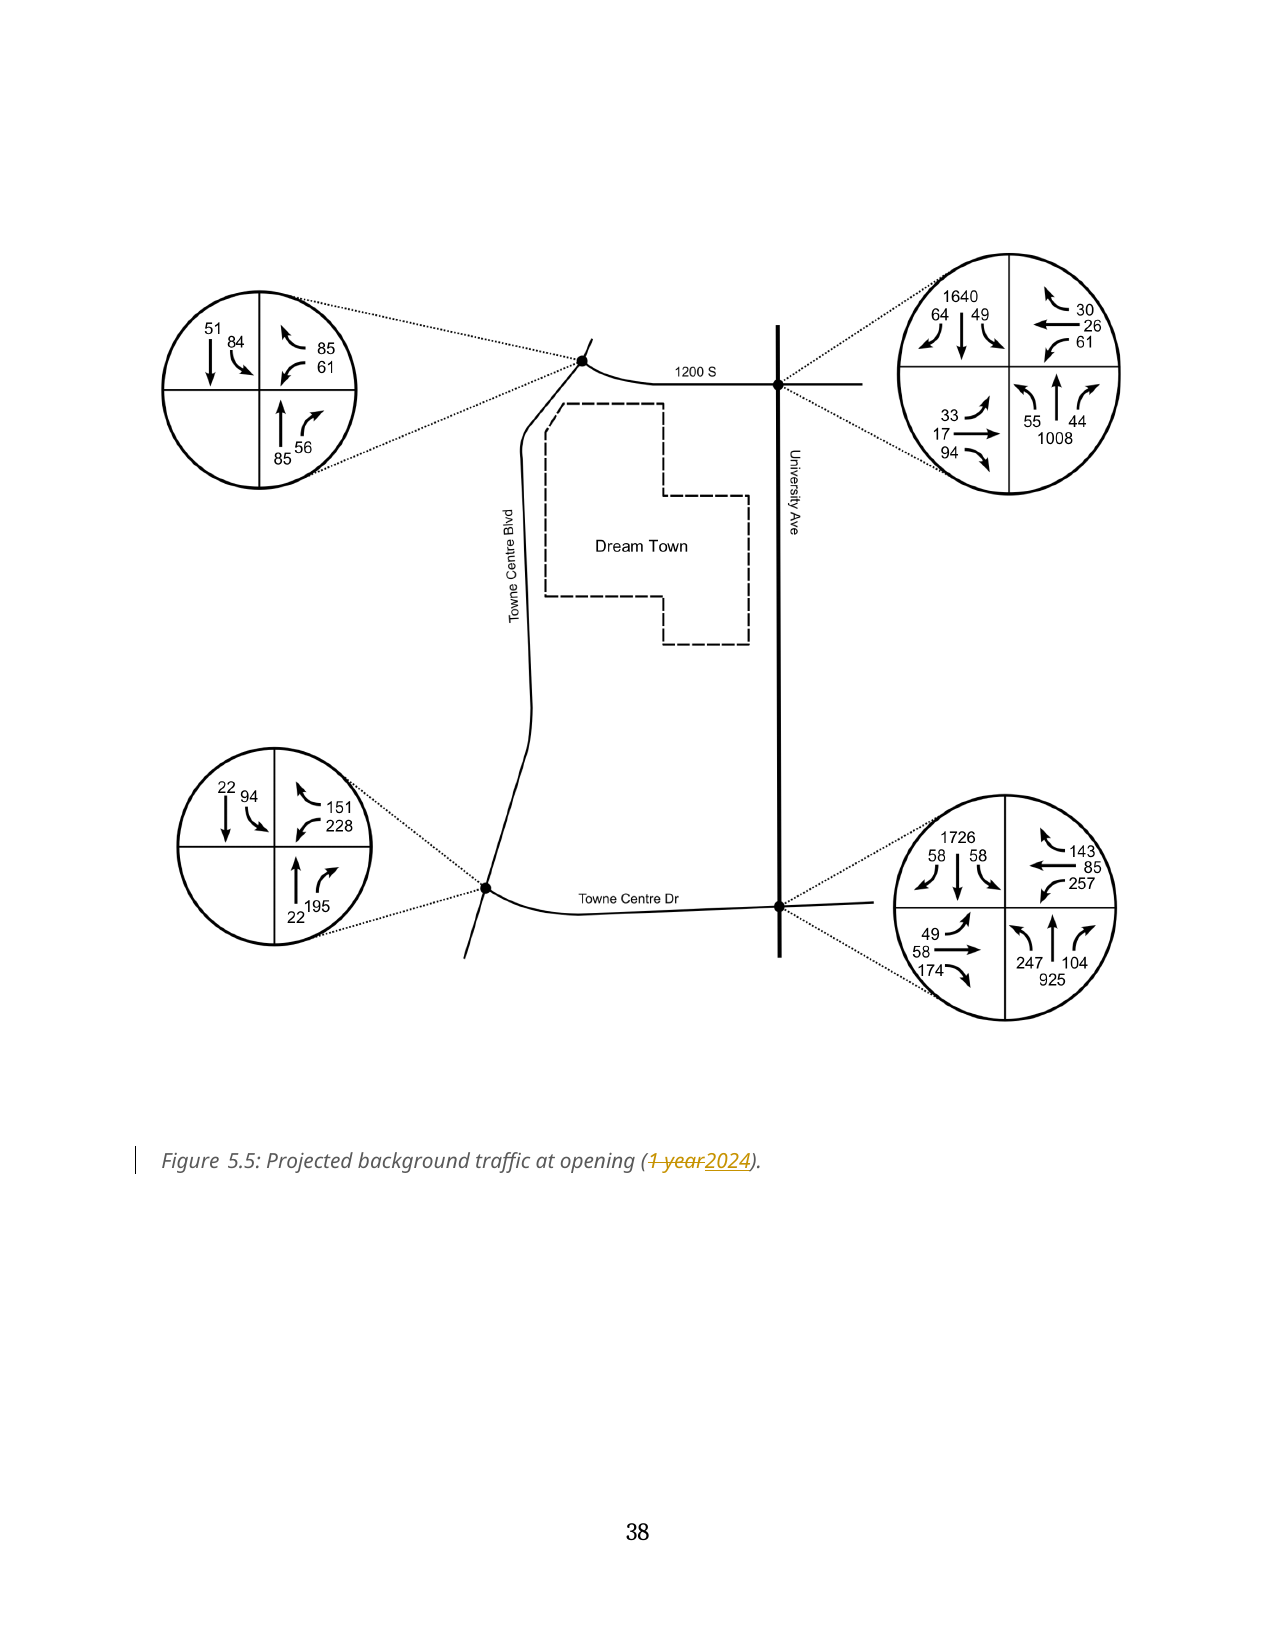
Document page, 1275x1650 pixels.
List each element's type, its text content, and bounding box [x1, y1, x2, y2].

picture [161, 150, 1121, 1125]
table_header Figure 5.5: Projected background traffic at opening (). [150, 150, 1125, 1212]
